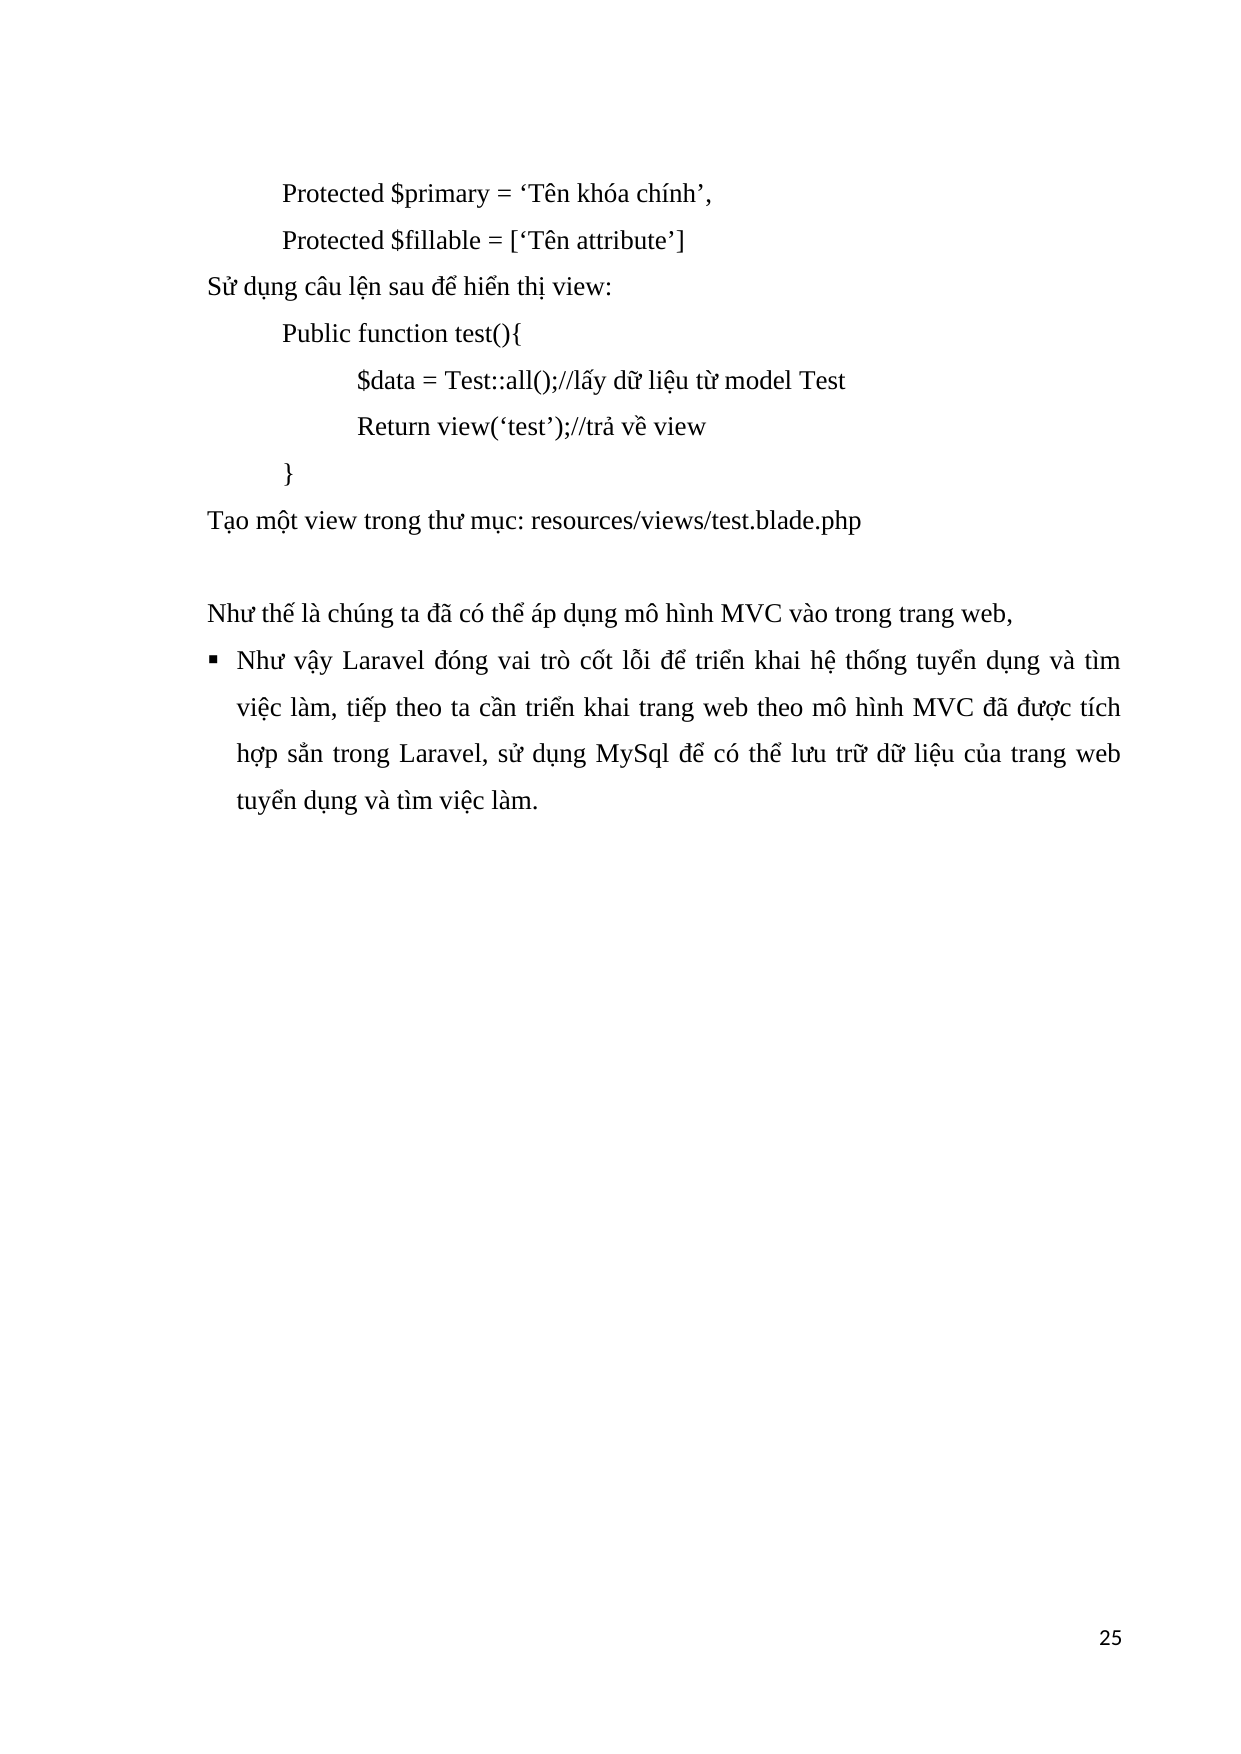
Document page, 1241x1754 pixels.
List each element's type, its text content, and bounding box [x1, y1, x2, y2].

text } [207, 457, 1122, 488]
text Tạo một view trong thư mục: resources/views/test.blade.php [207, 504, 1122, 535]
list Như vậy Laravel đóng vai trò cốt lỗi để triển khai hệ thống tuyển dụng và tìm việc làm, tiếp theo ta cần triển khai trang web theo mô hình MVC đã được tích hợp sẳn trong Laravel, sử dụng MySql để có thể lưu trữ dữ liệu của trang web tuyển dụng và tìm việc làm. [207, 644, 1122, 815]
text Như thế là chúng ta đã có thể áp dụng mô hình MVC vào trong trang web, [207, 597, 1122, 628]
text $data = Test::all();//lấy dữ liệu từ model Test [282, 364, 1122, 395]
text Protected $primary = ‘Tên khóa chính’, [207, 177, 1122, 208]
text Return view(‘test’);//trả về view [282, 411, 1122, 442]
text Public function test(){ [207, 317, 1122, 348]
text Sử dụng câu lện sau để hiển thị view: [207, 271, 1122, 302]
text Protected $fillable = [‘Tên attribute’] [207, 224, 1122, 255]
